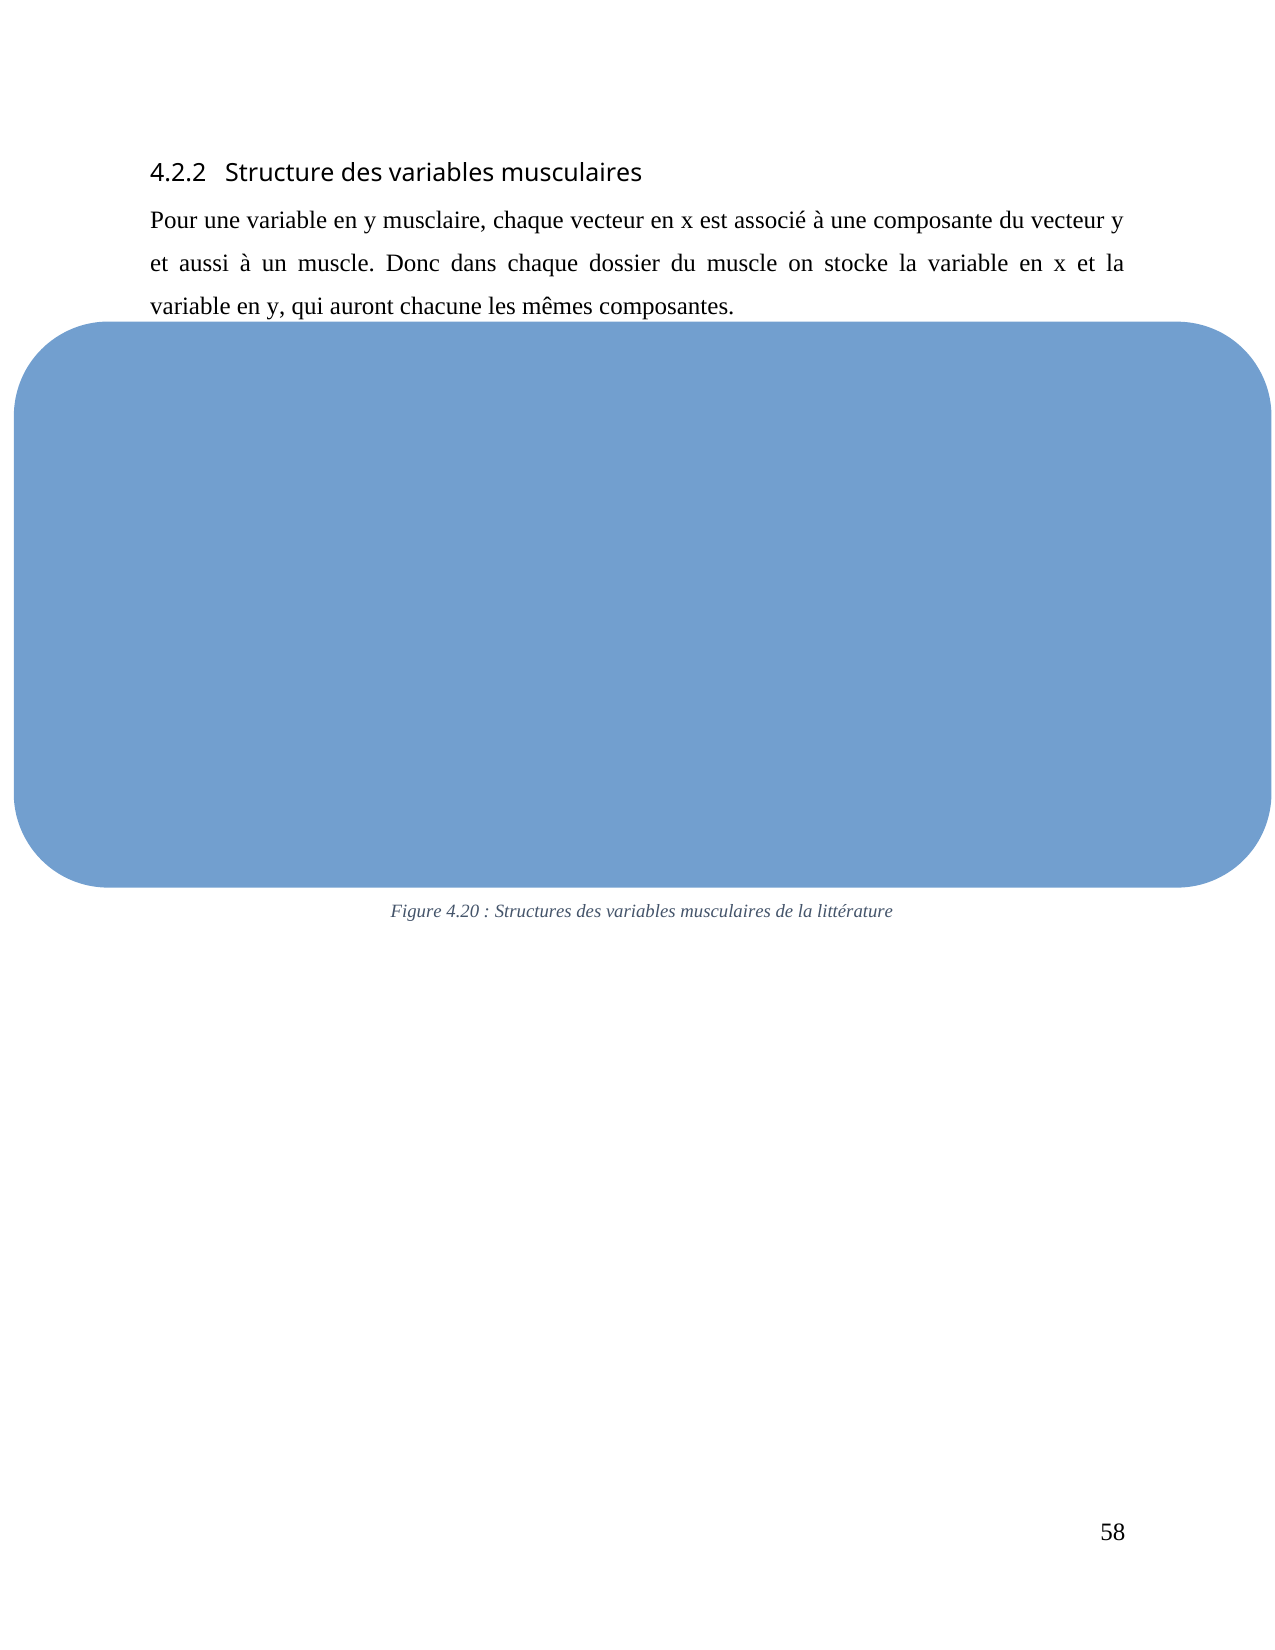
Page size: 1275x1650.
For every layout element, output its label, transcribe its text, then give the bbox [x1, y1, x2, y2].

text Pour une variable en y musclaire, chaque vecteur en x est associé à une composante du vecteur y et aussi à un muscle. Donc dans chaque dossier du muscle on stocke la variable en x et la variable en y, qui auront chacune les mêmes composantes. [150, 205, 1125, 320]
subtitle Structure des variables musculaires [150, 154, 1125, 188]
